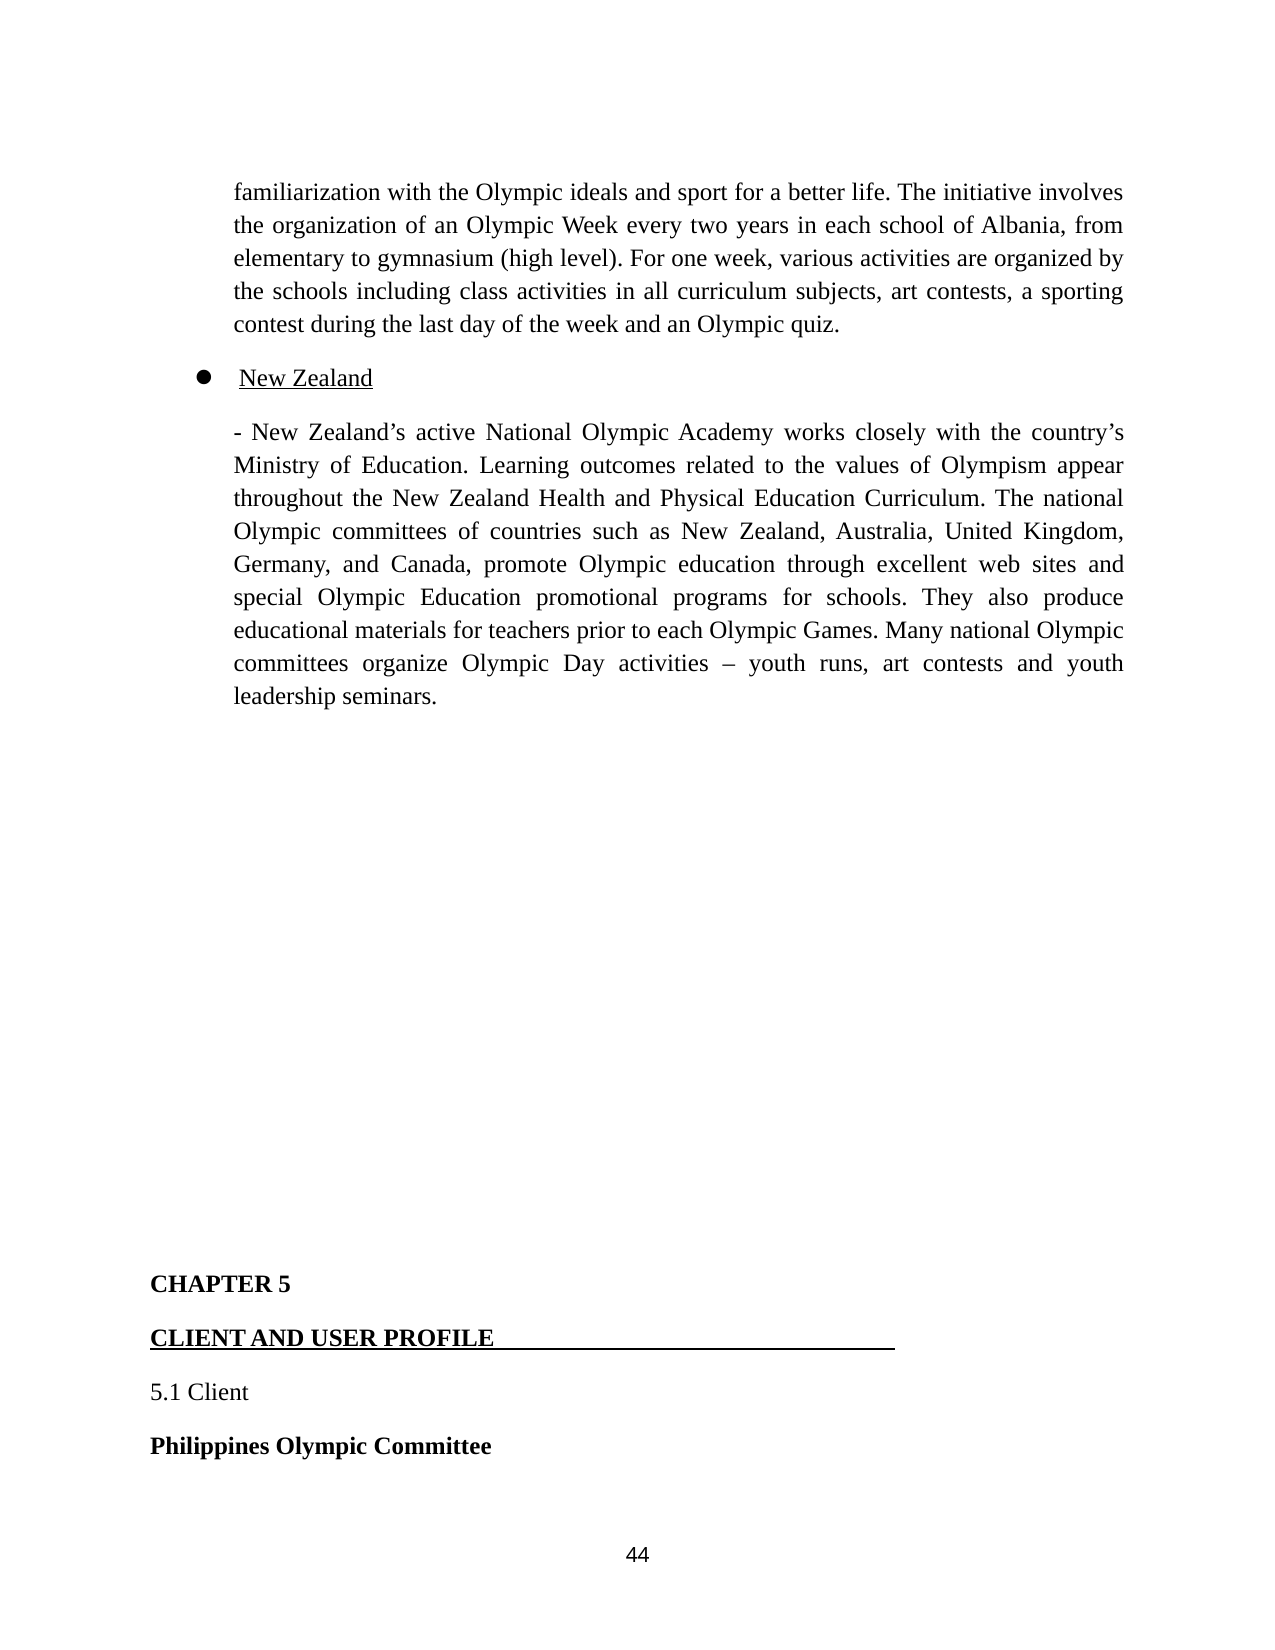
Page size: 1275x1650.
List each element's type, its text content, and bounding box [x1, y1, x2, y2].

text - New Zealand’s active National Olympic Academy works closely with the country’s Ministry of Education. Learning outcomes related to the values of Olympism appear throughout the New Zealand Health and Physical Education Curriculum. The national Olympic committees of countries such as New Zealand, Australia, United Kingdom, Germany, and Canada, promote Olympic education through excellent web sites and special Olympic Education promotional programs for schools. They also produce educational materials for teachers prior to each Olympic Games. Many national Olympic committees organize Olympic Day activities – youth runs, art contests and youth leadership seminars. [233, 417, 1125, 710]
text Philippines Olympic Committee [150, 1431, 1125, 1460]
text 5.1 Client [150, 1377, 1125, 1406]
text CHAPTER 5 [150, 1269, 1125, 1298]
text CLIENT AND USER PROFILE [150, 1323, 1125, 1352]
list New Zealand [194, 363, 1125, 392]
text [233, 177, 1125, 338]
